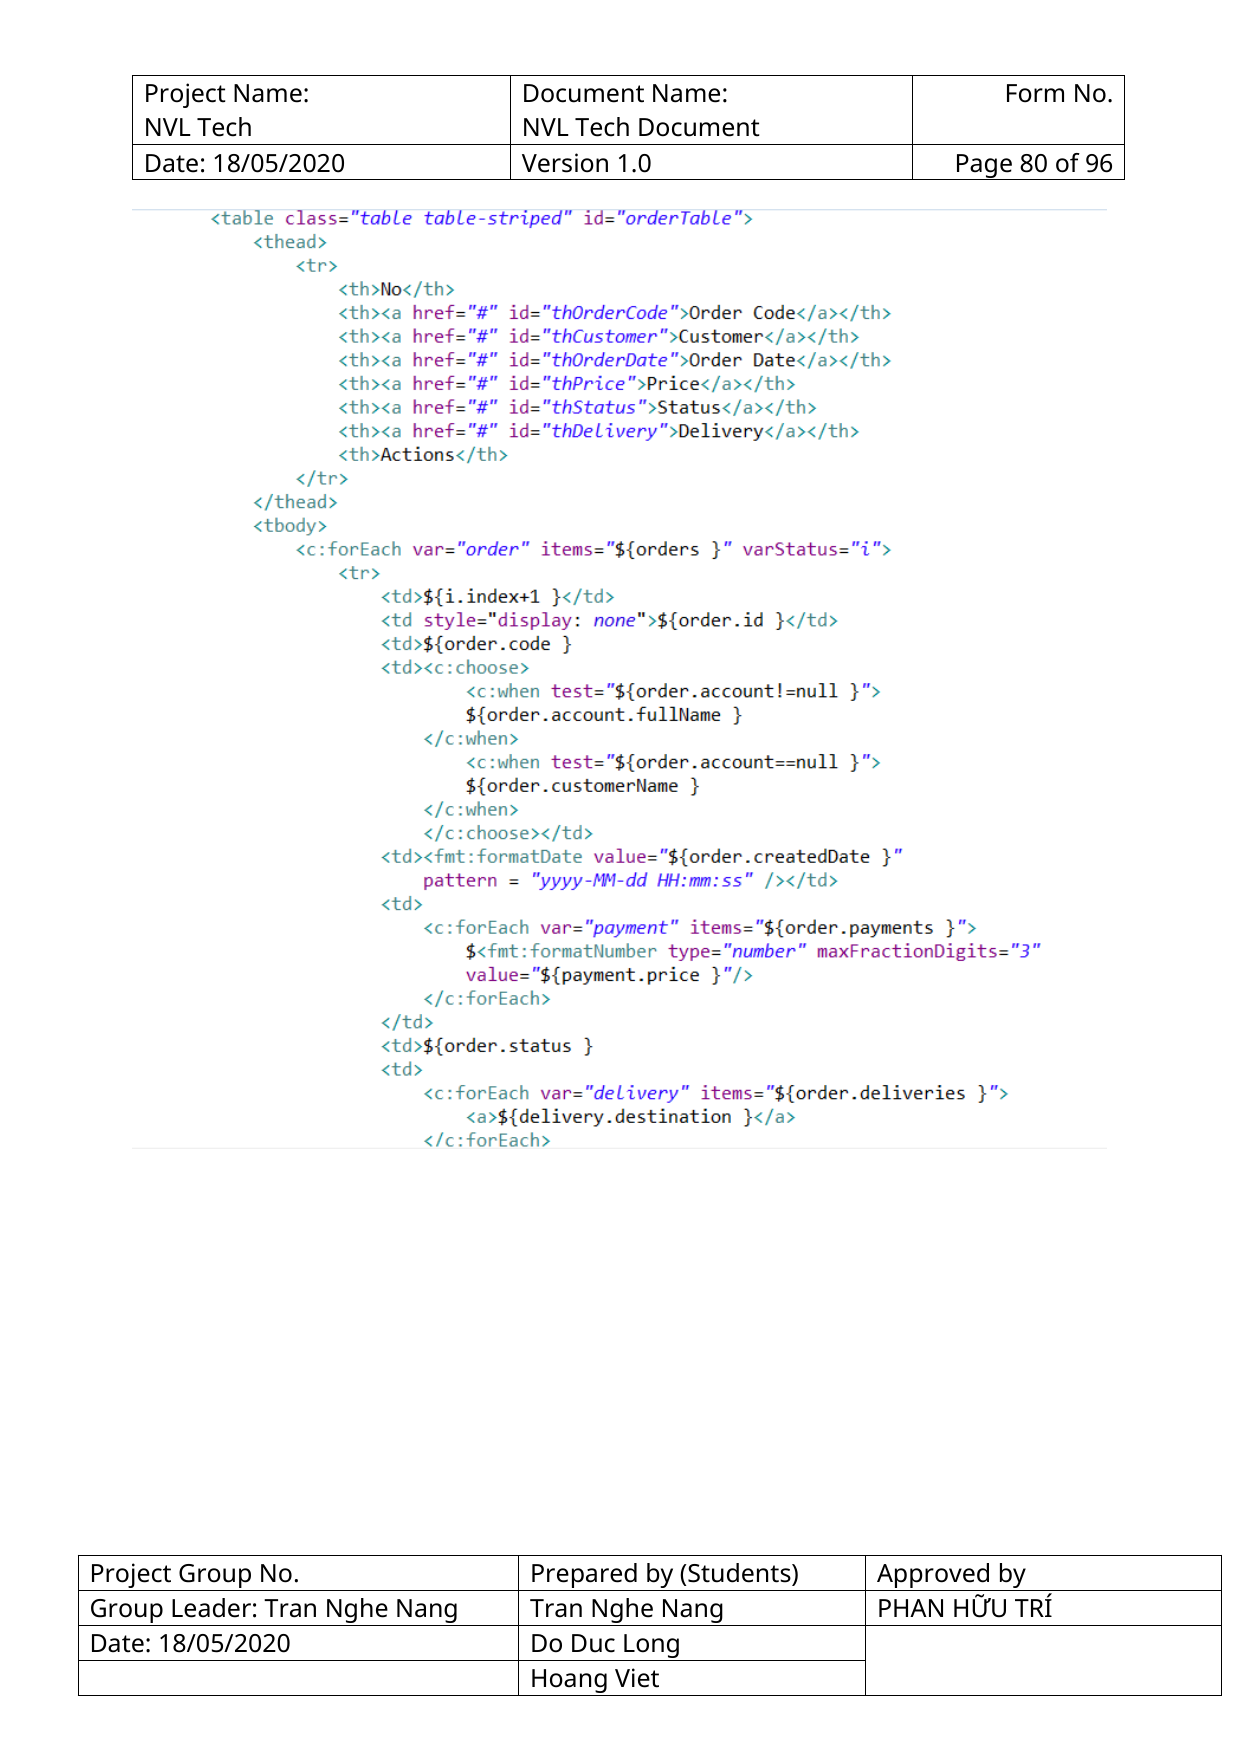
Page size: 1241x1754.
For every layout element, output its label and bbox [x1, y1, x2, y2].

picture [132, 209, 1107, 1149]
